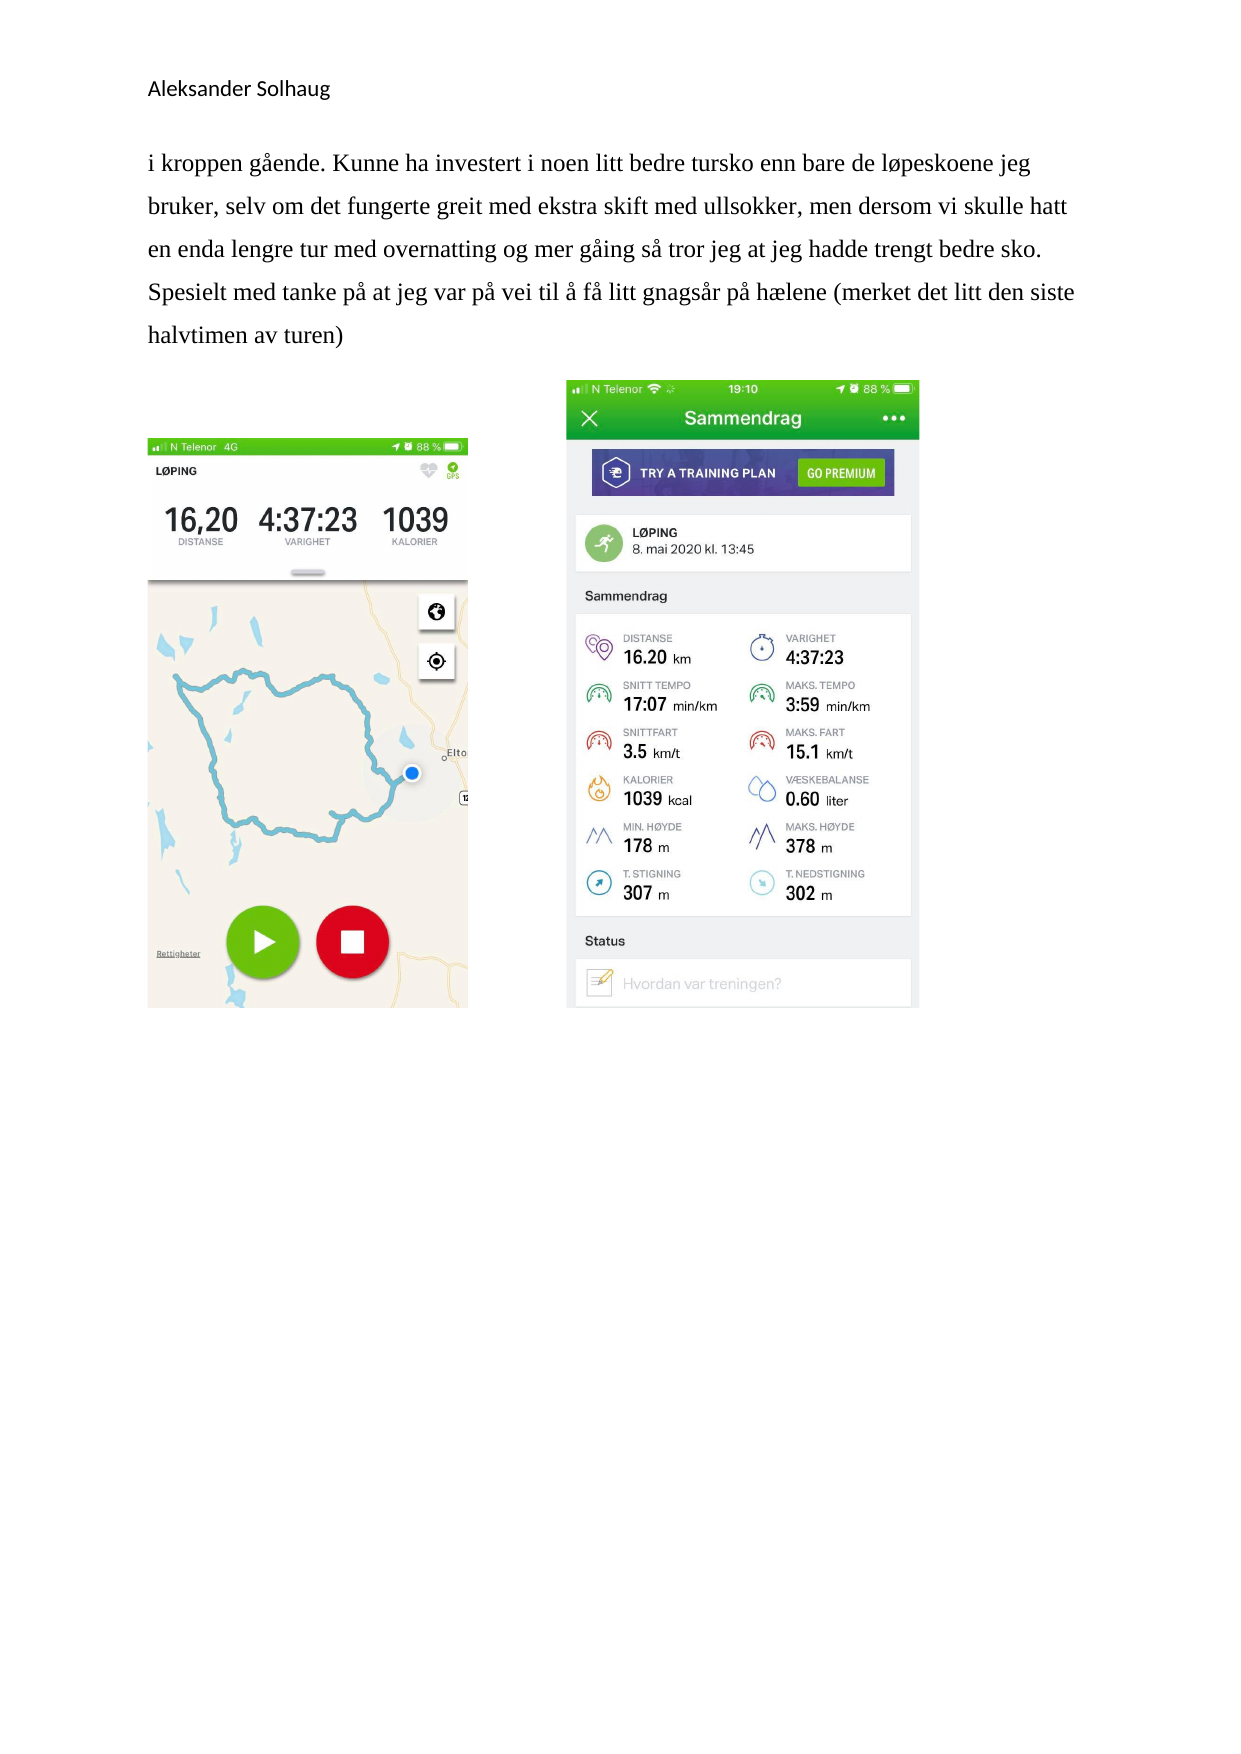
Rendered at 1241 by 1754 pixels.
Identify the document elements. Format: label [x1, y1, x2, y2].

picture [147, 438, 468, 1008]
text [148, 148, 1093, 349]
picture [566, 380, 920, 1008]
